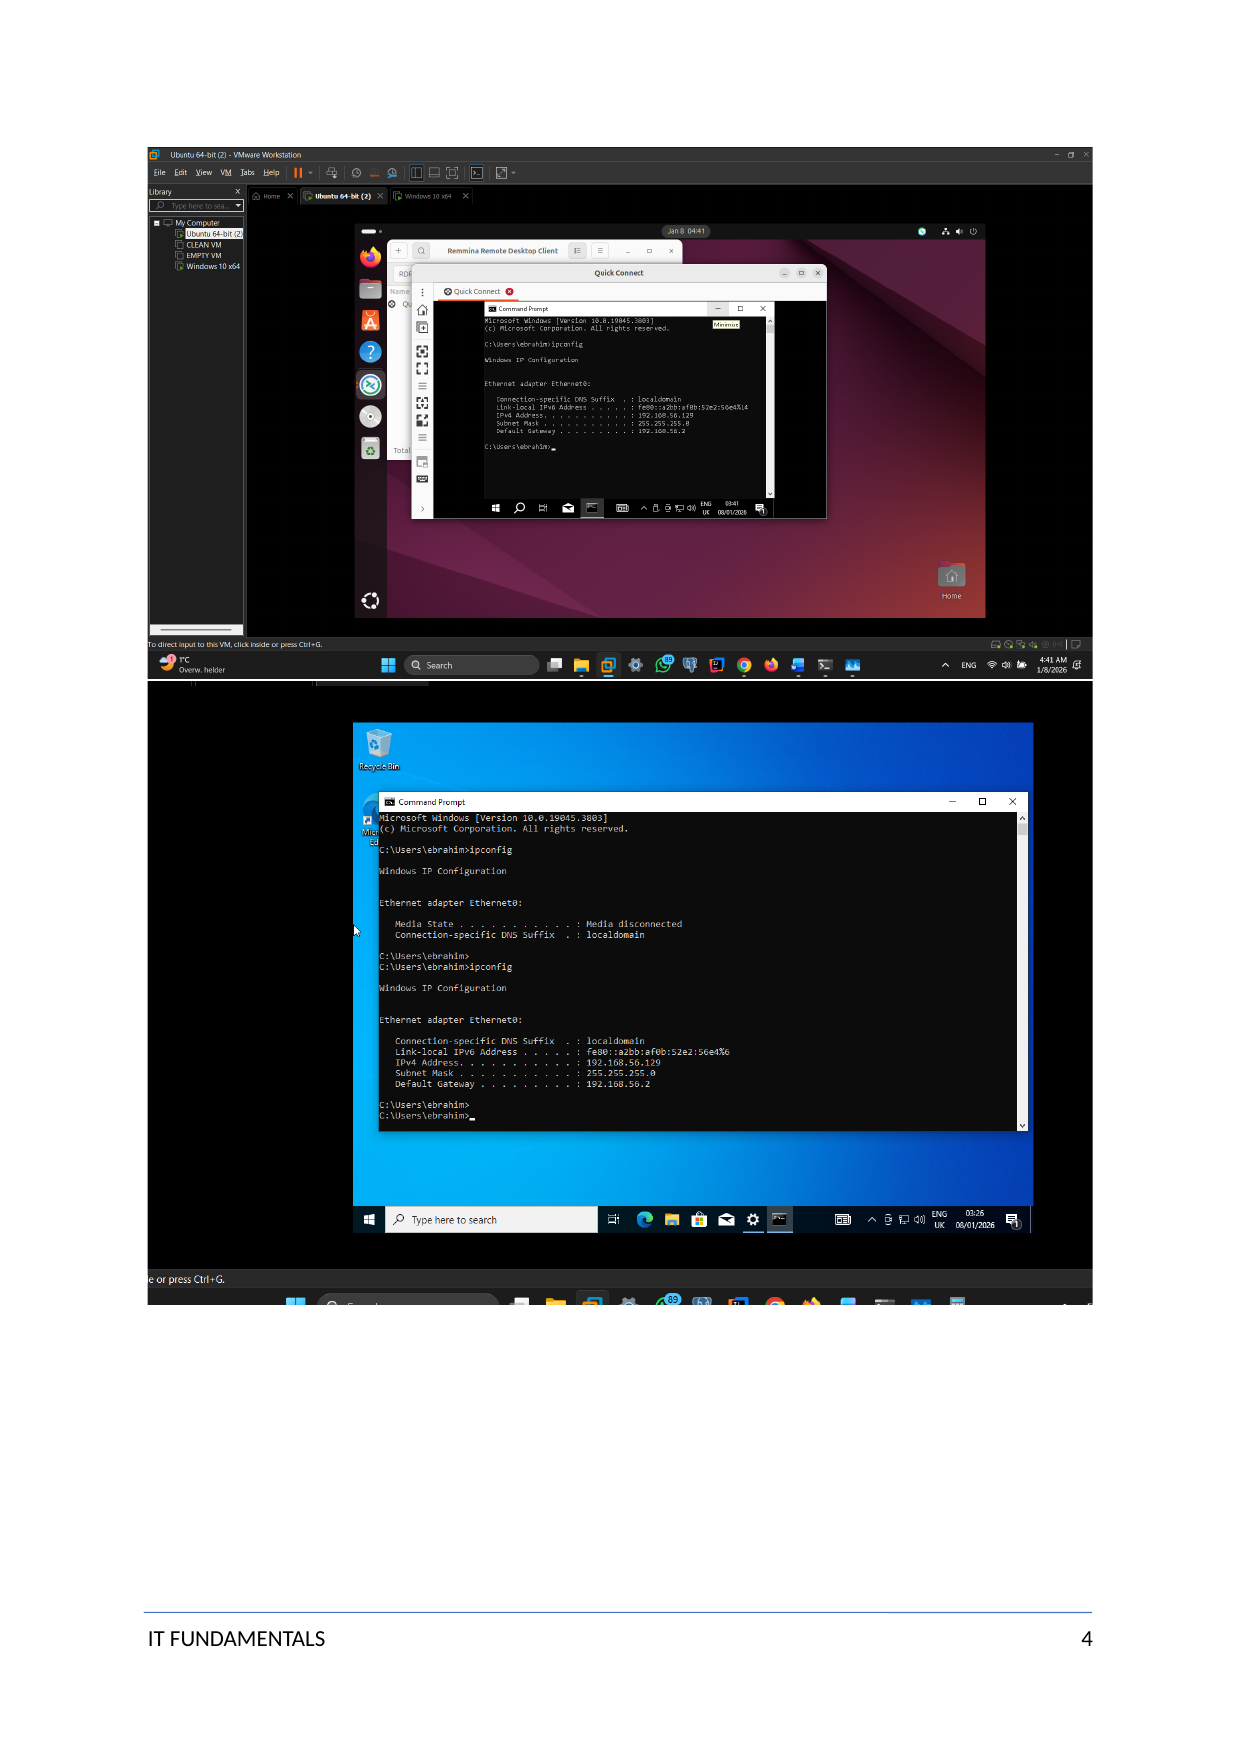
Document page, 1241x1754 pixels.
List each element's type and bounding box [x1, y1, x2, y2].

picture [147, 681, 1093, 1305]
picture [147, 147, 1093, 679]
